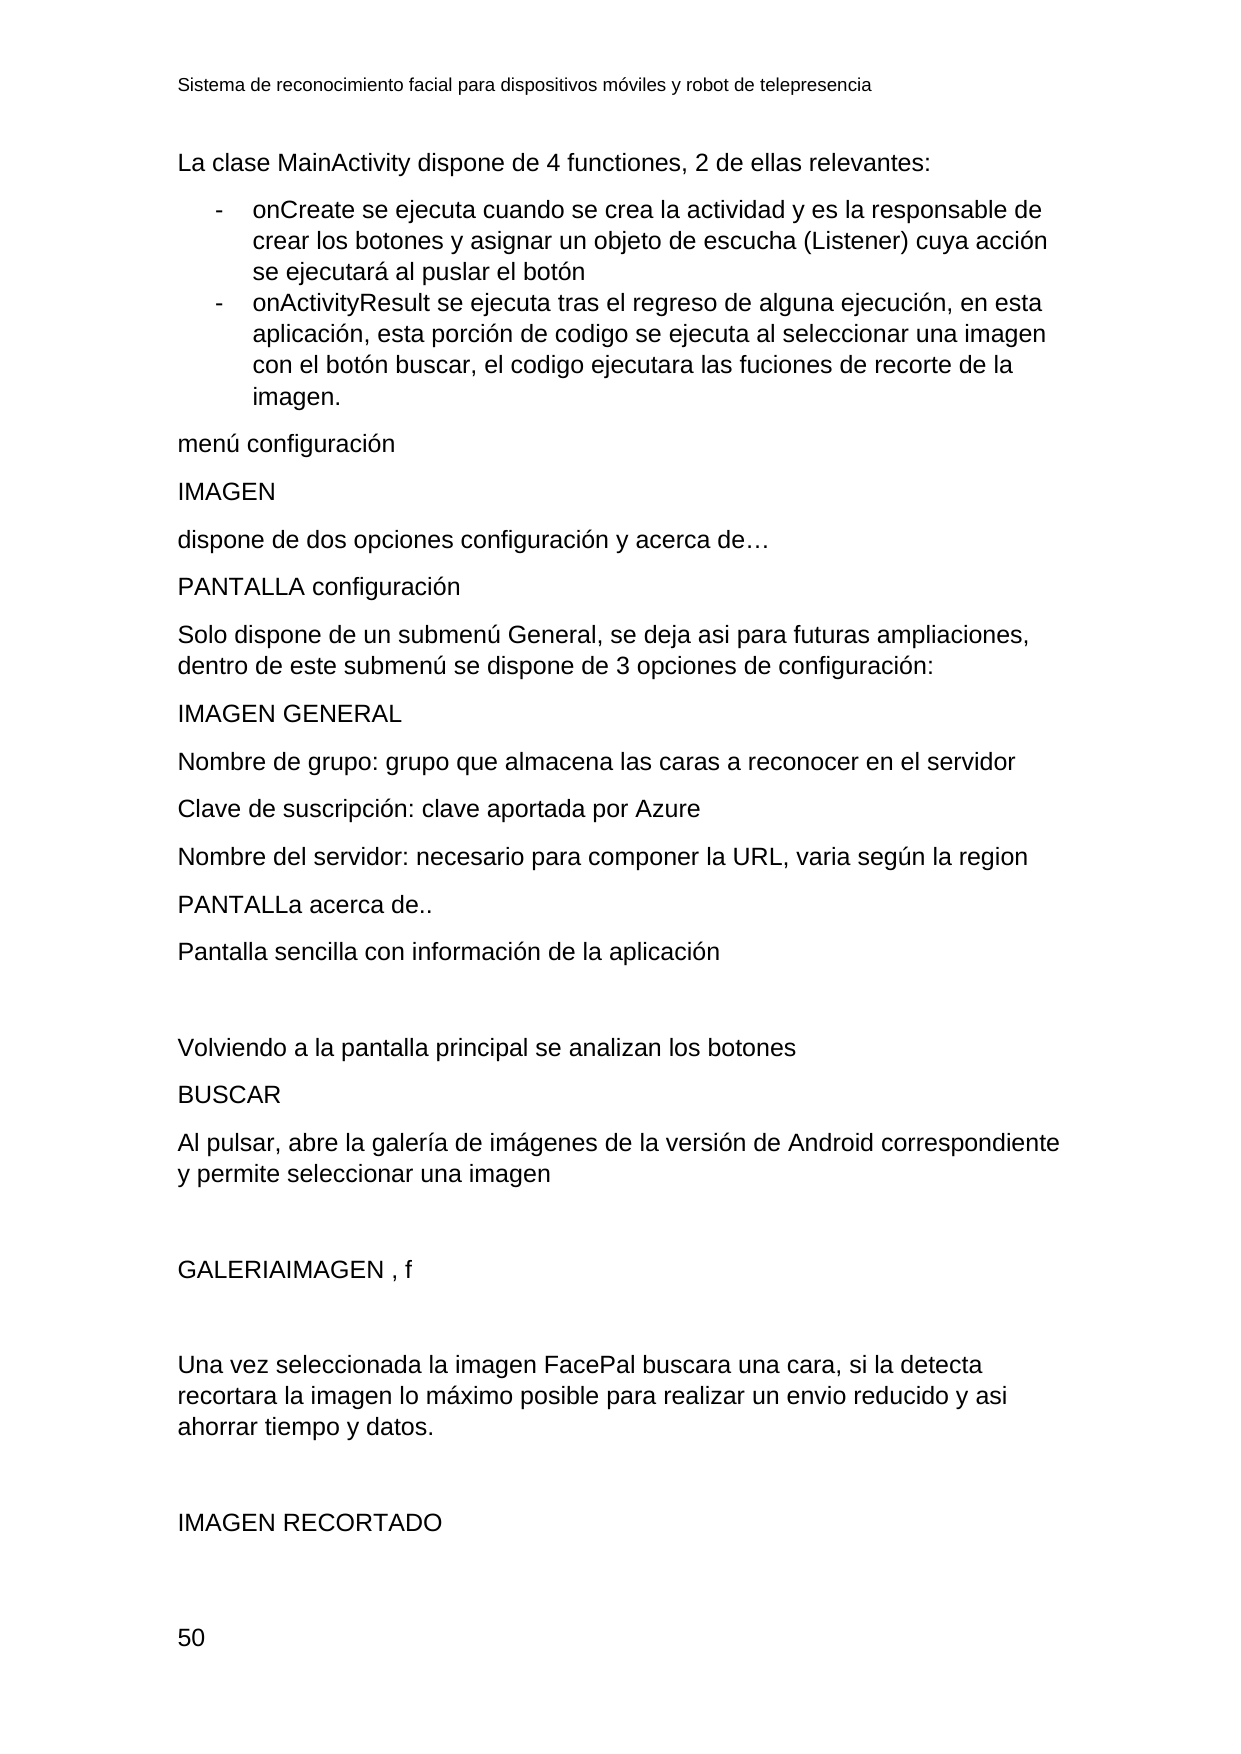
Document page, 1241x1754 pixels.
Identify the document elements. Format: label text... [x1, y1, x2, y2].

text Al pulsar, abre la galería de imágenes de la versión de Android correspondiente y permite seleccionar una imagen [177, 1128, 1063, 1188]
text dispone de dos opciones configuración y acerca de… [177, 525, 1063, 553]
text Solo dispone de un submenú General, se deja asi para futuras ampliaciones, dentro de este submenú se dispone de 3 opciones de configuración: [177, 620, 1063, 680]
list onActivityResult se ejecuta tras el regreso de alguna ejecución, en esta aplicación, esta porción de codigo se ejecuta al seleccionar una imagen con el botón buscar, el codigo ejecutara las fuciones de recorte de la imagen. [215, 288, 1063, 410]
text IMAGEN [177, 477, 1063, 506]
text Clave de suscripción: clave aportada por Azure [177, 794, 1063, 823]
list onCreate se ejecuta cuando se crea la actividad y es la responsable de crear los botones y asignar un objeto de escucha (Listener) cuya acción se ejecutará al puslar el botón [215, 195, 1063, 286]
text IMAGEN GENERAL [177, 699, 1063, 728]
text Nombre de grupo: grupo que almacena las caras a reconocer en el servidor [177, 747, 1063, 775]
text La clase MainActivity dispone de 4 functiones, 2 de ellas relevantes: [177, 148, 1063, 176]
text PANTALLa acerca de.. [177, 890, 1063, 918]
text PANTALLA configuración [177, 572, 1063, 601]
text BUSCAR [177, 1081, 1063, 1109]
text Pantalla sencilla con información de la aplicación [177, 937, 1063, 966]
text GALERIAIMAGEN , f [177, 1255, 1063, 1283]
text Nombre del servidor: necesario para componer la URL, varia según la region [177, 842, 1063, 871]
text IMAGEN RECORTADO [177, 1508, 1063, 1536]
text menú configuración [177, 429, 1063, 458]
text Una vez seleccionada la imagen FacePal buscara una cara, si la detecta recortara la imagen lo máximo posible para realizar un envio reducido y asi ahorrar tiempo y datos. [177, 1350, 1063, 1441]
text Volviendo a la pantalla principal se analizan los botones [177, 1033, 1063, 1062]
